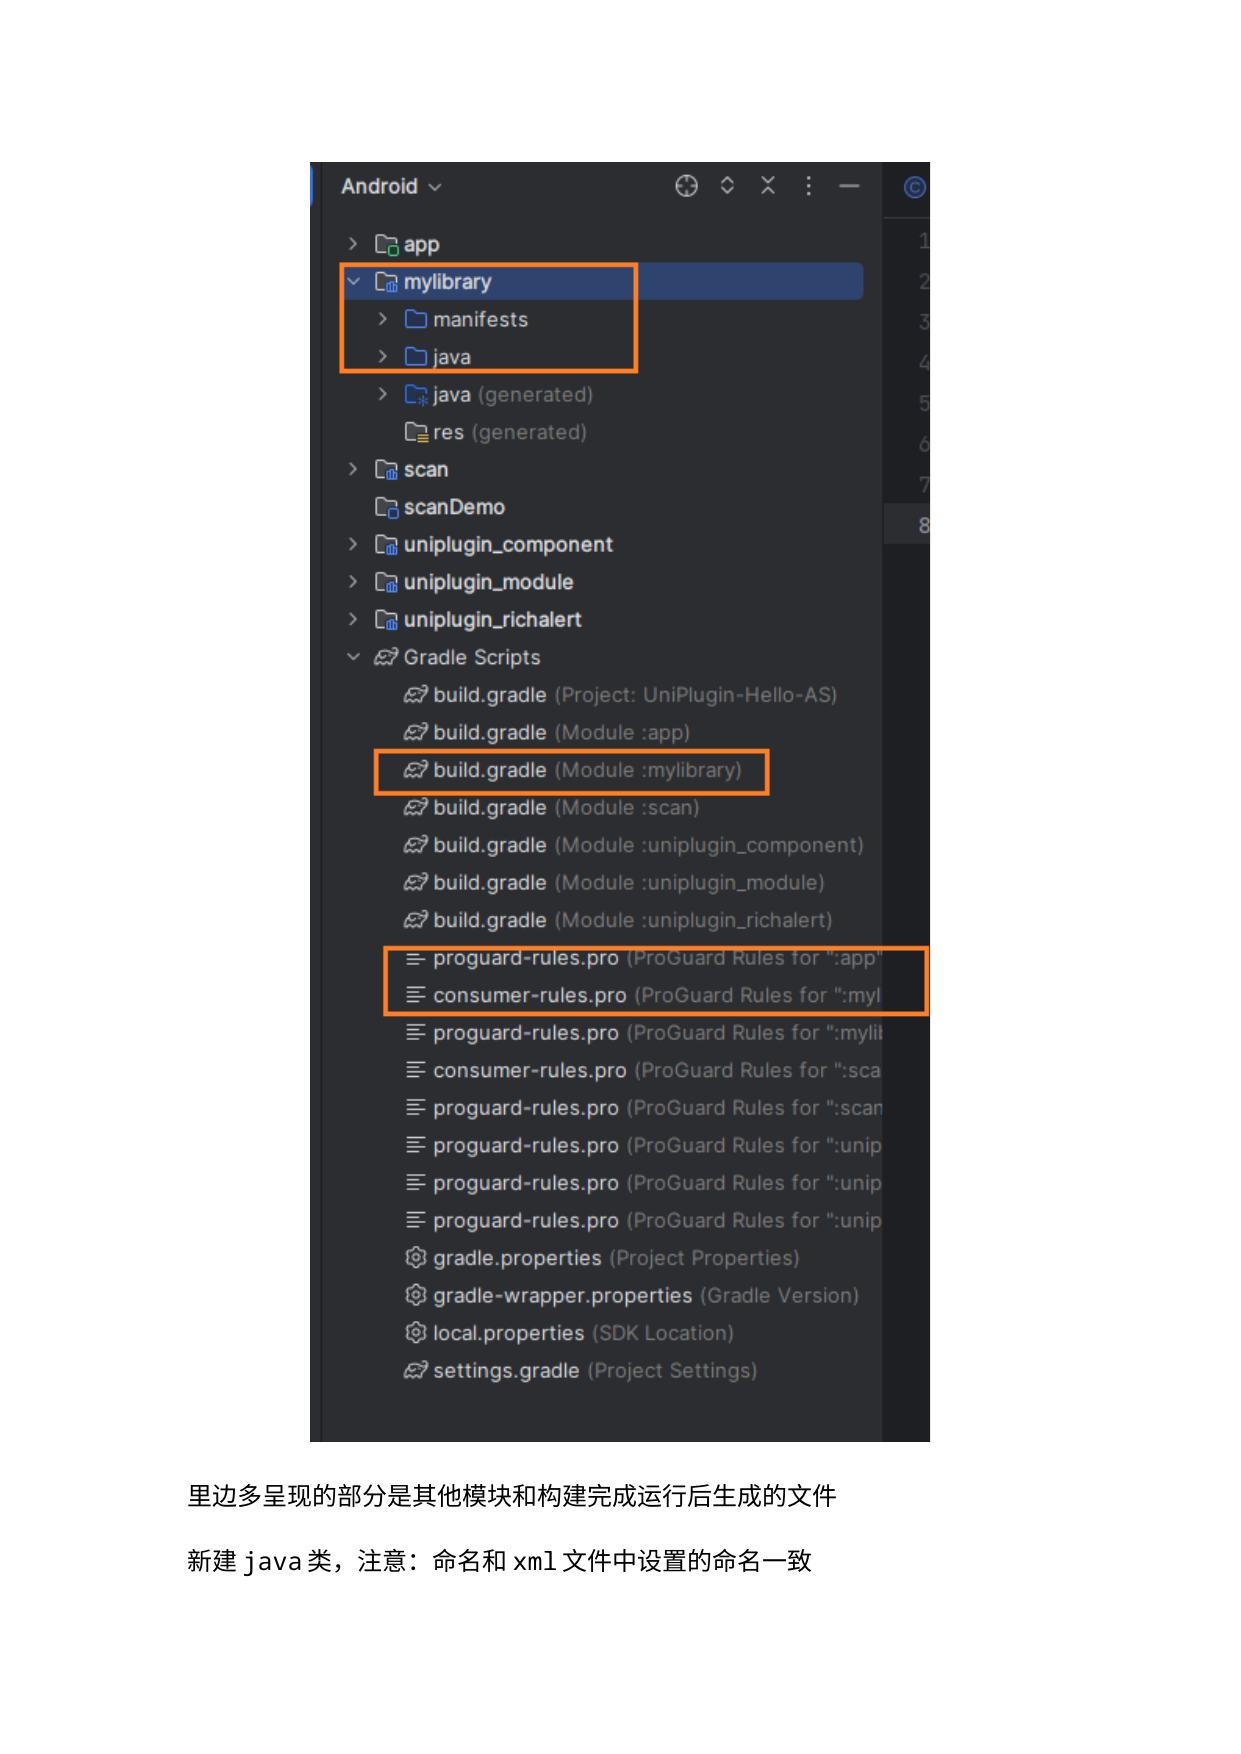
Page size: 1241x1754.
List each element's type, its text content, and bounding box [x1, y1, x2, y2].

picture [310, 162, 931, 1442]
text 里边多呈现的部分是其他模块和构建完成运行后生成的文件 [187, 1462, 1053, 1527]
text 新建java类，注意：命名和xml文件中设置的命名一致 [187, 1527, 1053, 1592]
